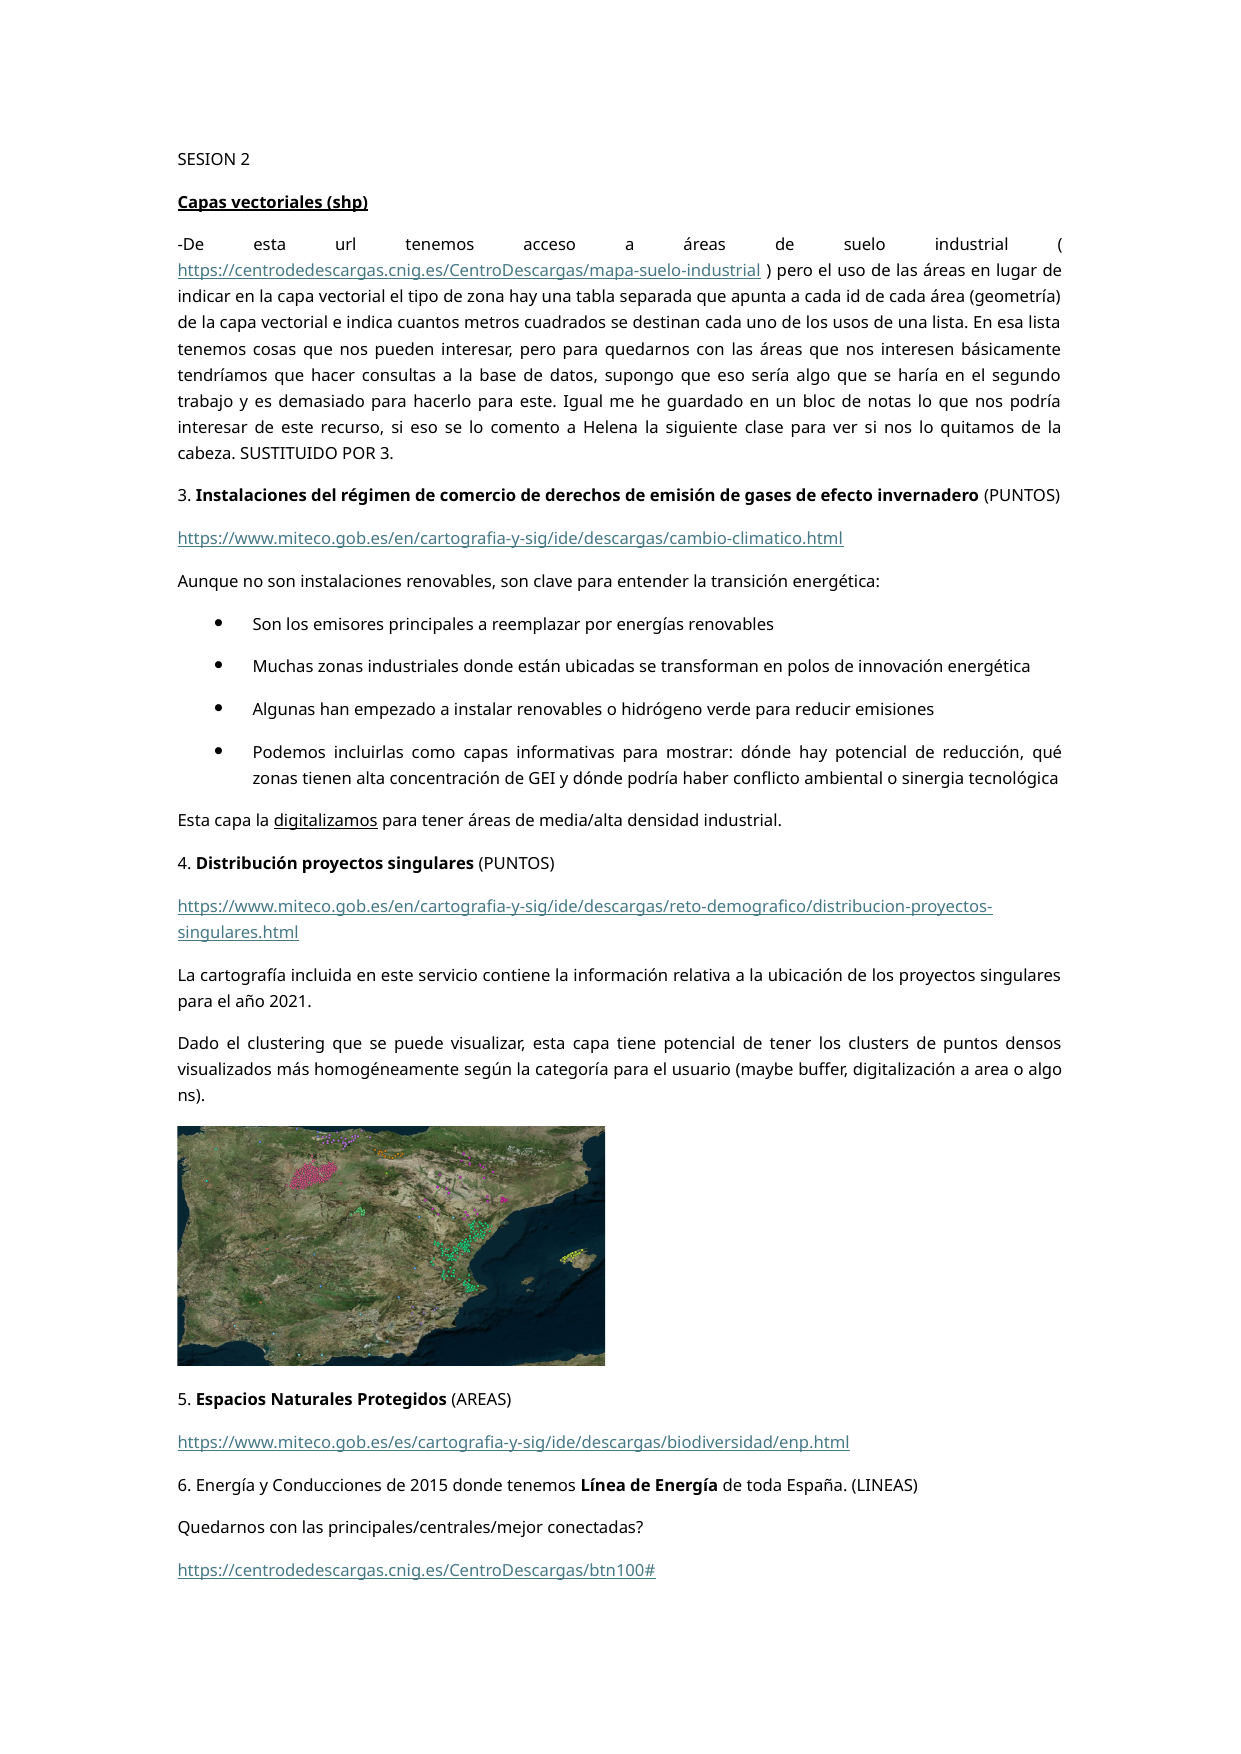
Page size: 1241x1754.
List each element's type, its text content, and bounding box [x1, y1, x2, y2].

text Esta capa la digitalizamos para tener áreas de media/alta densidad industrial. [177, 809, 1063, 832]
text SESION 2 [177, 148, 1063, 170]
text La cartografía incluida en este servicio contiene la información relativa a la ubicación de los proyectos singulares para el año 2021. [177, 963, 1063, 1012]
list Podemos incluirlas como capas informativas para mostrar: dónde hay potencial de reducción, qué zonas tienen alta concentración de GEI y dónde podría haber conflicto ambiental o sinergia tecnológica [215, 740, 1063, 789]
text https://www.miteco.gob.es/es/cartografia-y-sig/ide/descargas/biodiversidad/enp.html [177, 1430, 1063, 1453]
list Algunas han empezado a instalar renovables o hidrógeno verde para reducir emisiones [215, 698, 1063, 720]
text -De esta url tenemos acceso a áreas de suelo industrial ( https://centrodedescargas.cnig.es/CentroDescargas/mapa-suelo-industrial ) pero el uso de las áreas en lugar de indicar en la capa vectorial el tipo de zona hay una tabla separada que apunta a cada id de cada área (geometría) de la capa vectorial e indica cuantos metros cuadrados se destinan cada uno de los usos de una lista. En esa lista tenemos cosas que nos pueden interesar, pero para quedarnos con las áreas que nos interesen básicamente tendríamos que hacer consultas a la base de datos, supongo que eso sería algo que se haría en el segundo trabajo y es demasiado para hacerlo para este. Igual me he guardado en un bloc de notas lo que nos podría interesar de este recurso, si eso se lo comento a Helena la siguiente clase para ver si nos lo quitamos de la cabeza. SUSTITUIDO POR 3. [177, 233, 1063, 464]
list Son los emisores principales a reemplazar por energías renovables [215, 612, 1063, 635]
text 4. Distribución proyectos singulares (PUNTOS) [177, 852, 1063, 874]
text https://centrodedescargas.cnig.es/CentroDescargas/btn100# [177, 1558, 1063, 1581]
picture [177, 1126, 606, 1366]
text Quedarnos con las principales/centrales/mejor conectadas? [177, 1516, 1063, 1538]
text https://www.miteco.gob.es/en/cartografia-y-sig/ide/descargas/reto-demografico/distribucion-proyectos-singulares.html [177, 894, 1063, 943]
text Dado el clustering que se puede visualizar, esta capa tiene potencial de tener los clusters de puntos densos visualizados más homogéneamente según la categoría para el usuario (maybe buffer, digitalización a area o algo ns). [177, 1032, 1063, 1107]
text 5. Espacios Naturales Protegidos (AREAS) [177, 1388, 1063, 1410]
list Muchas zonas industriales donde están ubicadas se transforman en polos de innovación energética [215, 655, 1063, 678]
text Capas vectoriales (shp) [177, 190, 1063, 213]
text https://www.miteco.gob.es/en/cartografia-y-sig/ide/descargas/cambio-climatico.html [177, 527, 1063, 549]
text 3. Instalaciones del régimen de comercio de derechos de emisión de gases de efecto invernadero (PUNTOS) [177, 484, 1063, 507]
text Aunque no son instalaciones renovables, son clave para entender la transición energética: [177, 569, 1063, 592]
text 6. Energía y Conducciones de 2015 donde tenemos Línea de Energía de toda España. (LINEAS) [177, 1473, 1063, 1496]
